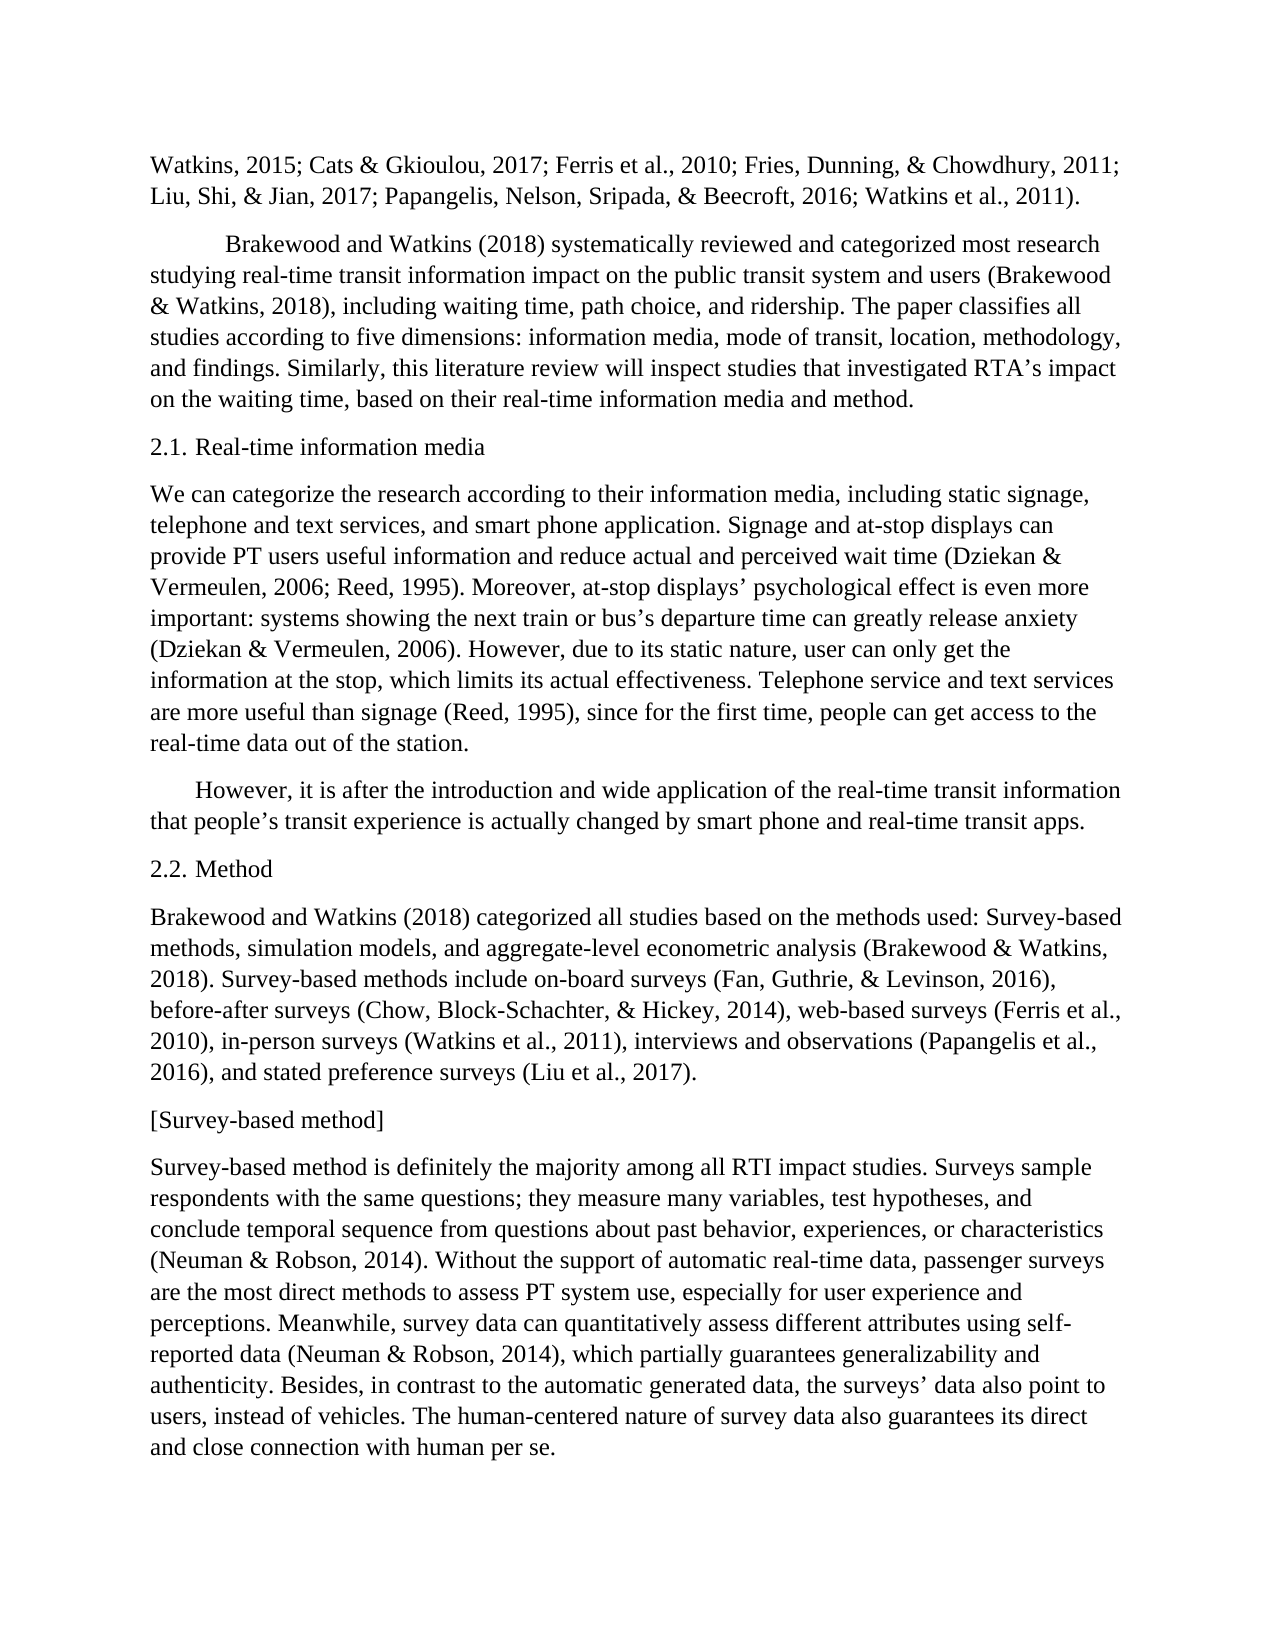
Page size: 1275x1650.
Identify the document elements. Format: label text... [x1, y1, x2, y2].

text [Survey-based method] [150, 1105, 1125, 1133]
text Survey-based method is definitely the majority among all RTI impact studies. Surveys sample respondents with the same questions; they measure many variables, test hypotheses, and conclude temporal sequence from questions about past behavior, experiences, or characteristics (Neuman & Robson, 2014). Without the support of automatic real-time data, passenger surveys are the most direct methods to assess PT system use, especially for user experience and perceptions. Meanwhile, survey data can quantitatively assess different attributes using self-reported data (Neuman & Robson, 2014), which partially guarantees generalizability and authenticity. Besides, in contrast to the automatic generated data, the surveys’ data also point to users, instead of vehicles. The human-centered nature of survey data also guarantees its direct and close connection with human per se. [150, 1152, 1125, 1461]
text Brakewood and Watkins (2018) systematically reviewed and categorized most research studying real-time transit information impact on the public transit system and users (Brakewood & Watkins, 2018), including waiting time, path choice, and ridership. The paper classifies all studies according to five dimensions: information media, mode of transit, location, methodology, and findings. Similarly, this literature review will inspect studies that investigated RTA’s impact on the waiting time, based on their real-time information media and method. [150, 229, 1125, 413]
list Real-time information media [150, 432, 1125, 460]
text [150, 150, 1125, 210]
list Method [150, 854, 1125, 883]
text We can categorize the research according to their information media, including static signage, telephone and text services, and smart phone application. Signage and at-stop displays can provide PT users useful information and reduce actual and perceived wait time (Dziekan & Vermeulen, 2006; Reed, 1995). Moreover, at-stop displays’ psychological effect is even more important: systems showing the next train or bus’s departure time can greatly release anxiety (Dziekan & Vermeulen, 2006). However, due to its static nature, user can only get the information at the stop, which limits its actual effectiveness. Telephone service and text services are more useful than signage (Reed, 1995), since for the first time, people can get access to the real-time data out of the station. [150, 479, 1125, 756]
text However, it is after the introduction and wide application of the real-time transit information that people’s transit experience is actually changed by smart phone and real-time transit apps. [150, 775, 1125, 835]
text Brakewood and Watkins (2018) categorized all studies based on the methods used: Survey-based methods, simulation models, and aggregate-level econometric analysis (Brakewood & Watkins, 2018). Survey-based methods include on-board surveys (Fan, Guthrie, & Levinson, 2016), before-after surveys (Chow, Block-Schachter, & Hickey, 2014), web-based surveys (Ferris et al., 2010), in-person surveys (Watkins et al., 2011), interviews and observations (Papangelis et al., 2016), and stated preference surveys (Liu et al., 2017). [150, 902, 1125, 1086]
